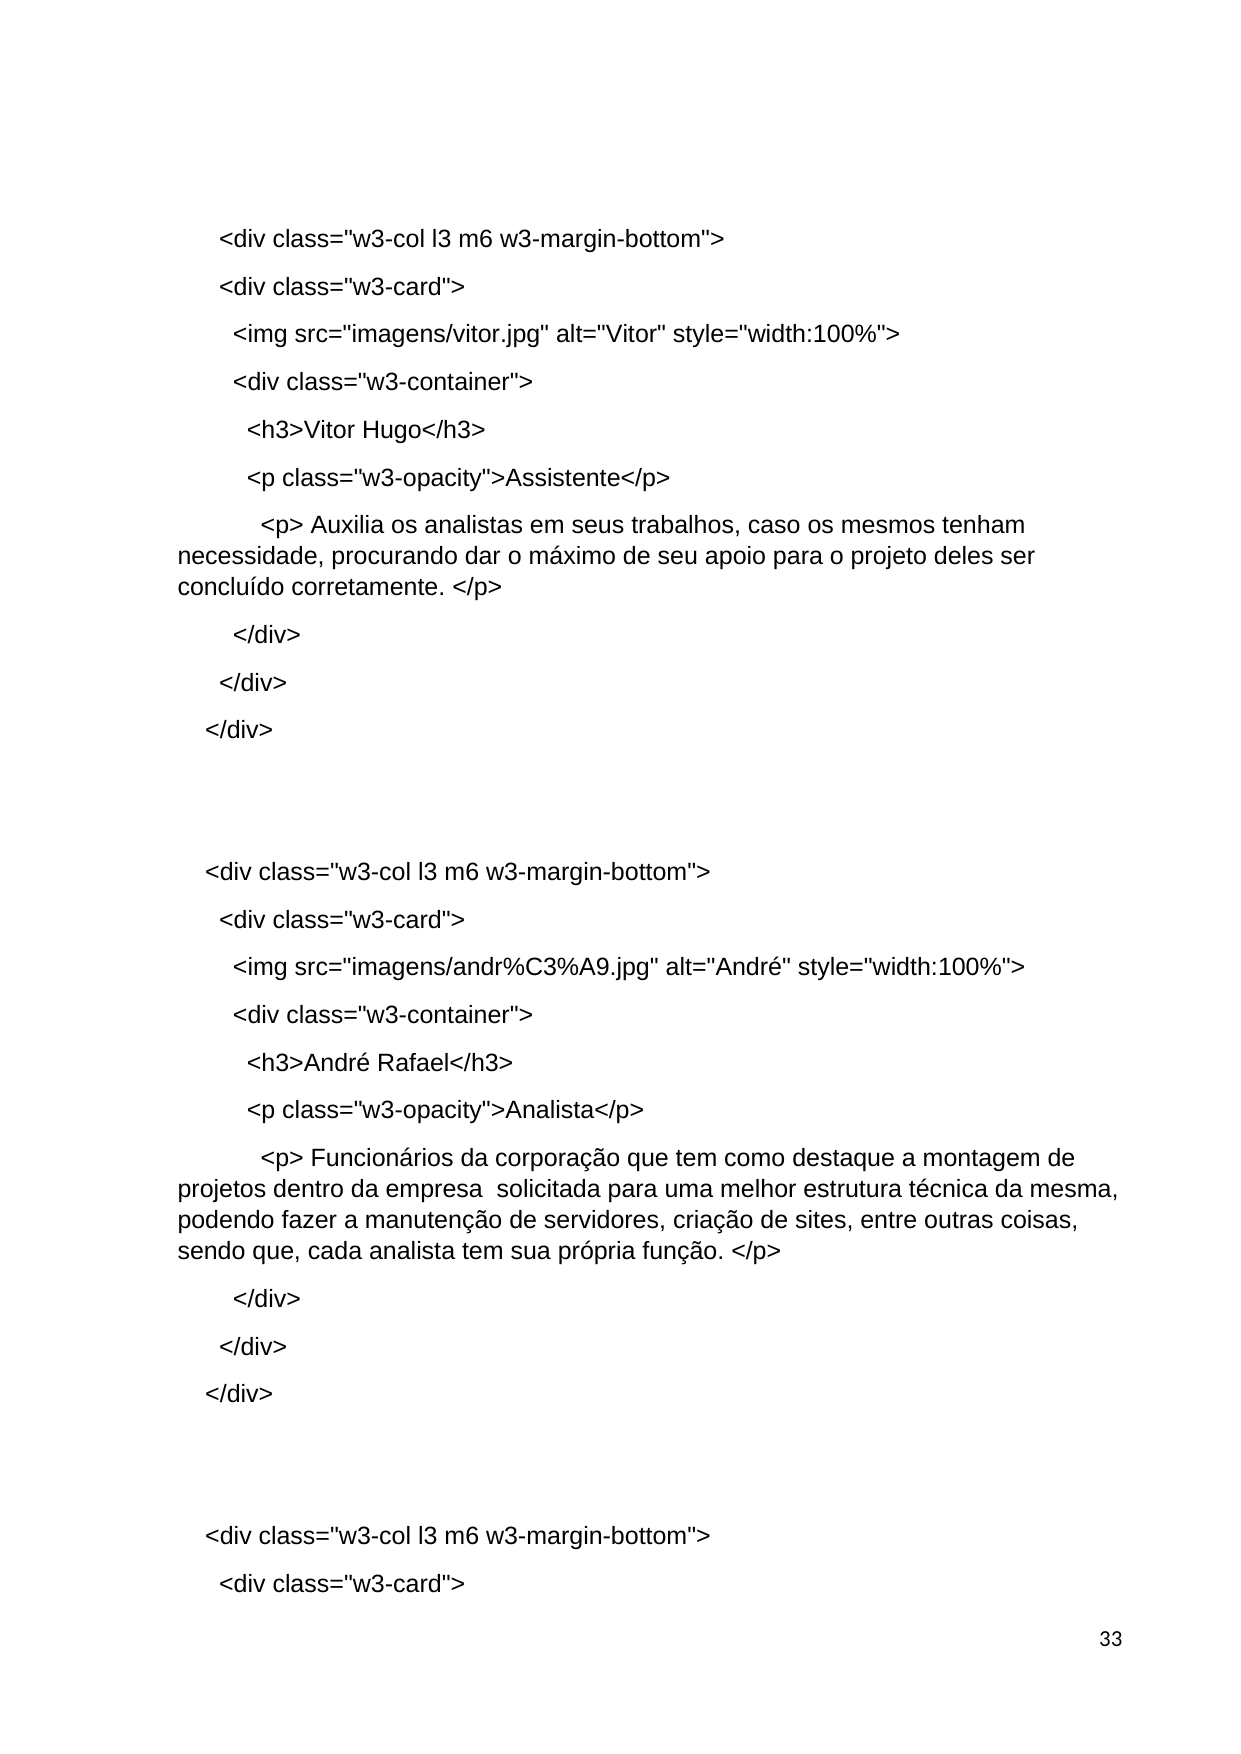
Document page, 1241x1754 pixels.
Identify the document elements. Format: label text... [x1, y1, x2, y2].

text <div class="w3-container"> [177, 367, 1122, 396]
text <div class="w3-container"> [177, 1000, 1122, 1029]
text <div class="w3-card"> [177, 1569, 1122, 1597]
text <img src="imagens/andr%C3%A9.jpg" alt="André" style="width:100%"> [177, 952, 1122, 981]
text <img src="imagens/vitor.jpg" alt="Vitor" style="width:100%"> [177, 319, 1122, 348]
text </div> [177, 716, 1122, 744]
text </div> [177, 1379, 1122, 1408]
text </div> [177, 1332, 1122, 1361]
text </div> [177, 620, 1122, 649]
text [177, 1143, 1122, 1265]
text <p class="w3-opacity">Assistente</p> [177, 463, 1122, 491]
text </div> [177, 668, 1122, 697]
text <p class="w3-opacity">Analista</p> [177, 1096, 1122, 1124]
text <div class="w3-card"> [177, 272, 1122, 301]
text <div class="w3-col l3 m6 w3-margin-bottom"> [177, 1521, 1122, 1550]
text </div> [177, 1284, 1122, 1313]
text <h3>André Rafael</h3> [177, 1048, 1122, 1077]
text <h3>Vitor Hugo</h3> [177, 415, 1122, 444]
text <div class="w3-card"> [177, 905, 1122, 933]
text <div class="w3-col l3 m6 w3-margin-bottom"> [177, 857, 1122, 886]
text <div class="w3-col l3 m6 w3-margin-bottom"> [177, 224, 1122, 253]
